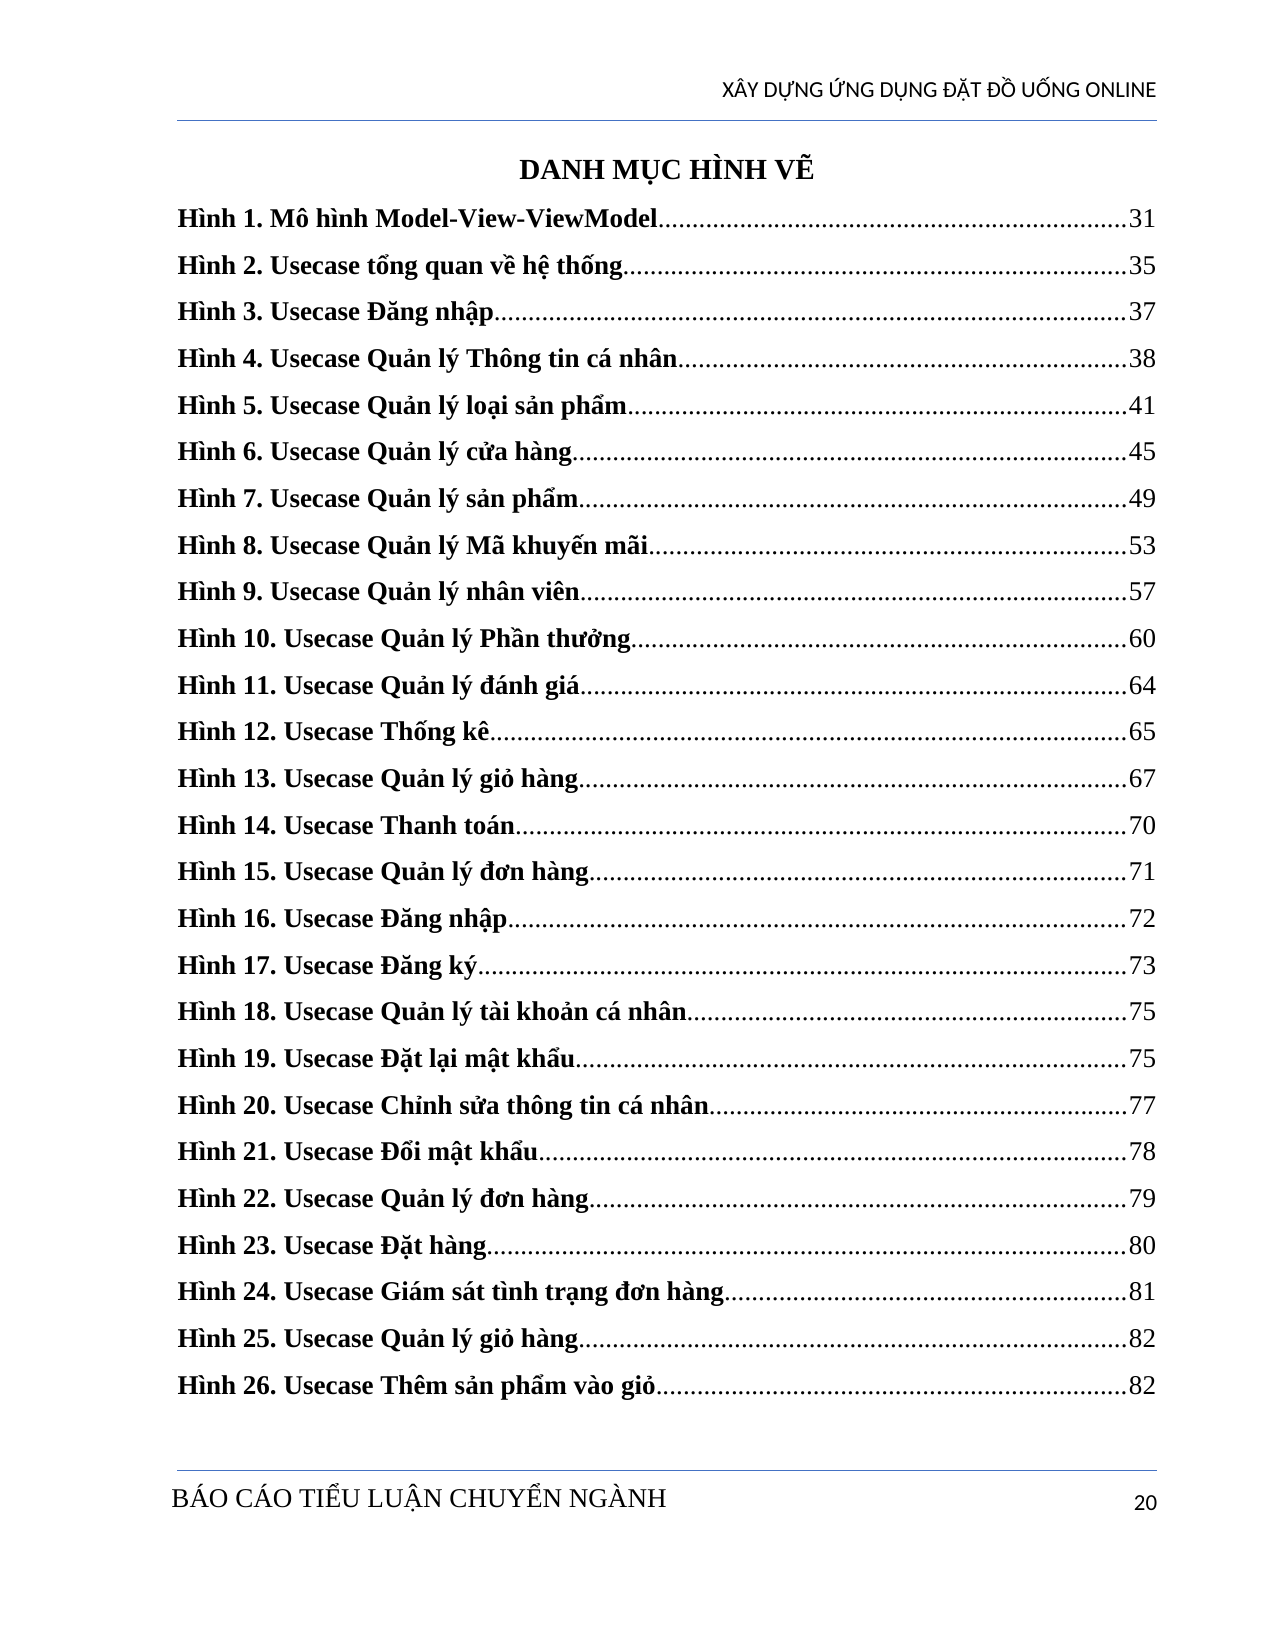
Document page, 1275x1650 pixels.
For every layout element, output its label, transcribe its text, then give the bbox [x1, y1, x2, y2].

text Hình 20. Usecase Chỉnh sửa thông tin cá nhân 77 [177, 1089, 1157, 1120]
text Hình 7. Usecase Quản lý sản phẩm 49 [177, 482, 1157, 513]
text Hình 23. Usecase Đặt hàng 80 [177, 1229, 1157, 1260]
text Hình 11. Usecase Quản lý đánh giá 64 [177, 669, 1157, 700]
text Hình 4. Usecase Quản lý Thông tin cá nhân 38 [177, 342, 1157, 373]
text Hình 9. Usecase Quản lý nhân viên 57 [177, 576, 1157, 607]
text Hình 12. Usecase Thống kê 65 [177, 716, 1157, 747]
text Hình 15. Usecase Quản lý đơn hàng 71 [177, 856, 1157, 887]
text Hình 5. Usecase Quản lý loại sản phẩm 41 [177, 389, 1157, 420]
text Hình 21. Usecase Đổi mật khẩu 78 [177, 1136, 1157, 1167]
text Hình 10. Usecase Quản lý Phần thưởng 60 [177, 622, 1157, 653]
text Hình 6. Usecase Quản lý cửa hàng 45 [177, 436, 1157, 467]
text Hình 1. Mô hình Model-View-ViewModel 31 [177, 202, 1157, 233]
text Hình 24. Usecase Giám sát tình trạng đơn hàng 81 [177, 1276, 1157, 1307]
text Hình 14. Usecase Thanh toán 70 [177, 809, 1157, 840]
text Hình 3. Usecase Đăng nhập 37 [177, 296, 1157, 327]
text Hình 16. Usecase Đăng nhập 72 [177, 902, 1157, 933]
text Hình 25. Usecase Quản lý giỏ hàng 82 [177, 1322, 1157, 1353]
text Hình 17. Usecase Đăng ký 73 [177, 949, 1157, 980]
text Hình 13. Usecase Quản lý giỏ hàng 67 [177, 762, 1157, 793]
text Hình 2. Usecase tổng quan về hệ thống 35 [177, 249, 1157, 280]
text Hình 8. Usecase Quản lý Mã khuyến mãi 53 [177, 529, 1157, 560]
text Hình 26. Usecase Thêm sản phẩm vào giỏ 82 [177, 1369, 1157, 1400]
text Hình 19. Usecase Đặt lại mật khẩu 75 [177, 1042, 1157, 1073]
text Hình 18. Usecase Quản lý tài khoản cá nhân 75 [177, 996, 1157, 1027]
subtitle DANH MỤC HÌNH VẼ [177, 152, 1157, 185]
text Hình 22. Usecase Quản lý đơn hàng 79 [177, 1182, 1157, 1213]
